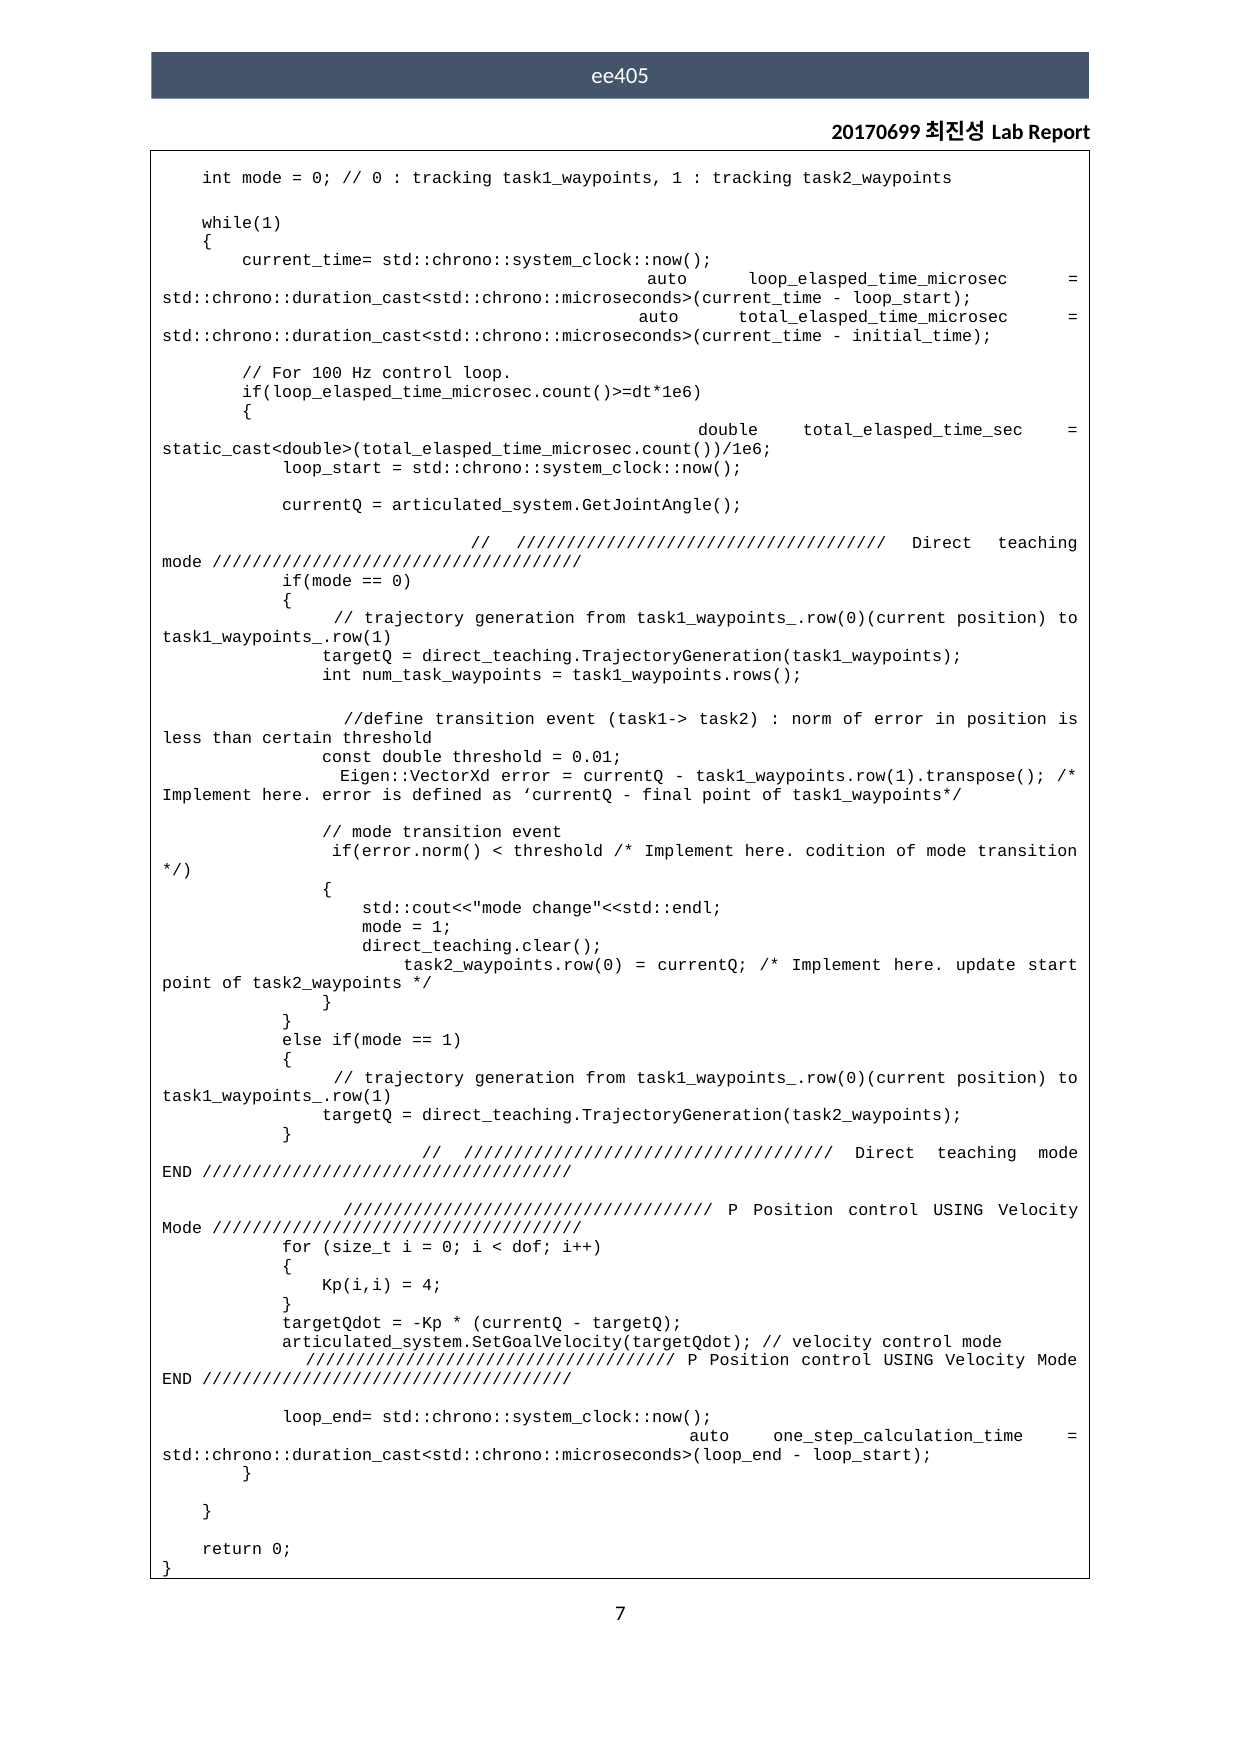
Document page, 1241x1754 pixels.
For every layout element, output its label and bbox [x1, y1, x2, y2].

table_header [151, 151, 1089, 1578]
